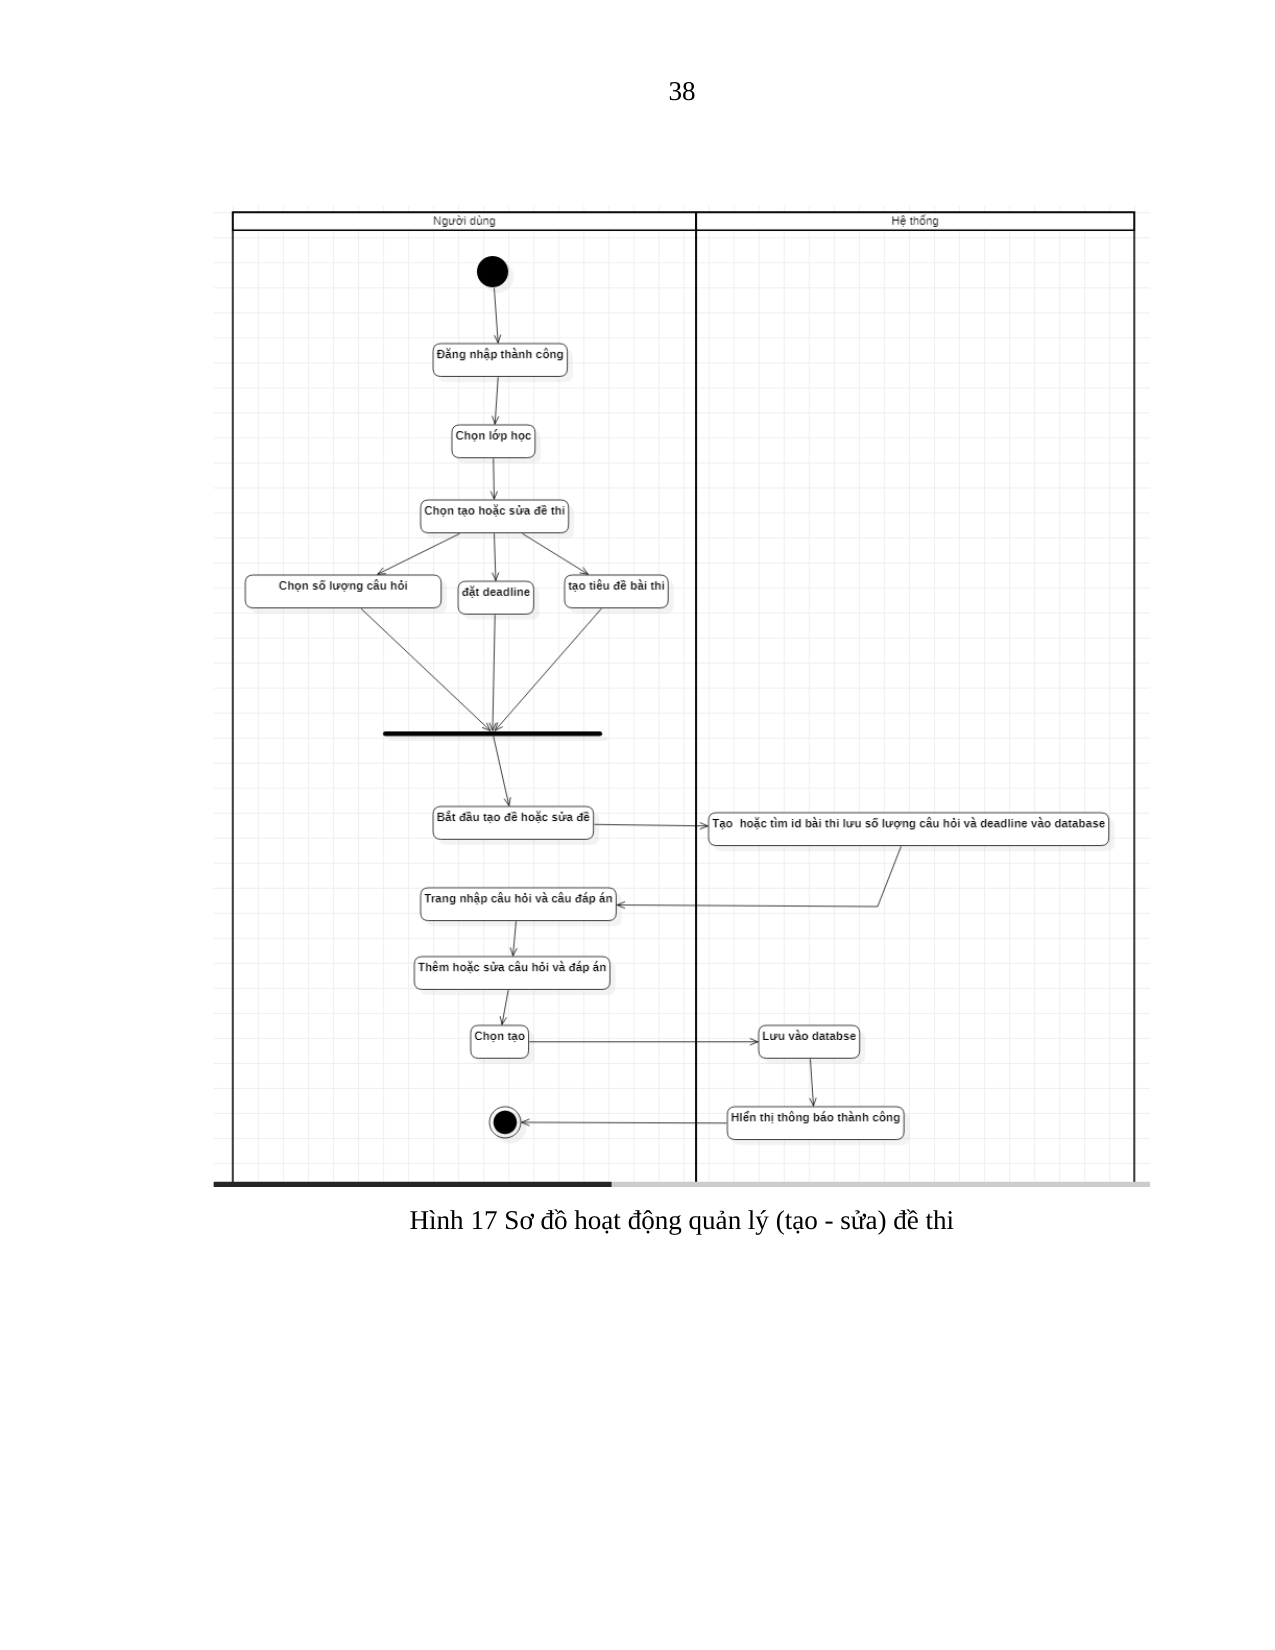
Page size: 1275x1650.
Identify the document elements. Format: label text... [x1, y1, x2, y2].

picture [213, 206, 1150, 1187]
